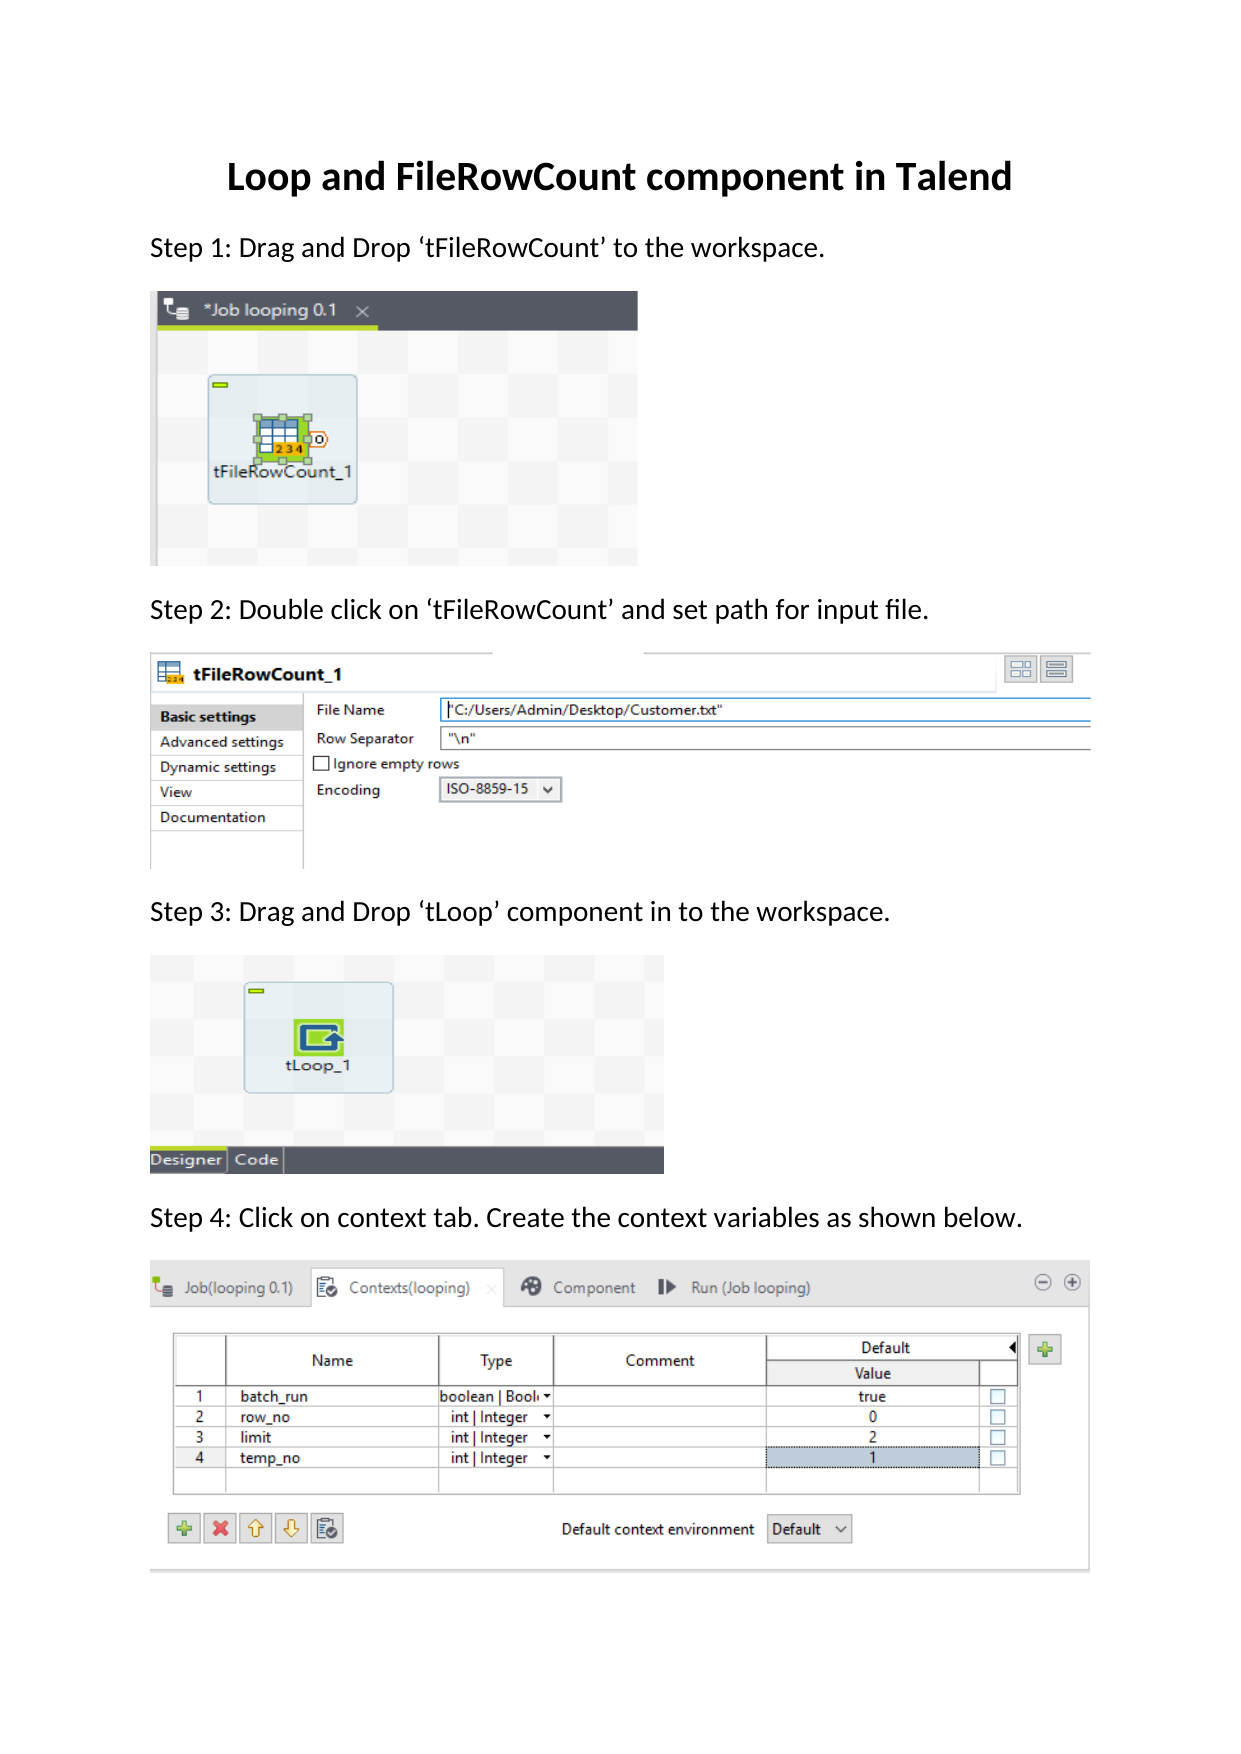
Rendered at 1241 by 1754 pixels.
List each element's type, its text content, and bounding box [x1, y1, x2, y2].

text Step 1: Drag and Drop ‘tFileRowCount’ to the workspace. [150, 229, 1090, 265]
text Step 3: Drag and Drop ‘tLoop’ component in to the workspace. [150, 893, 1090, 929]
text Loop and FileRowCount component in Talend [150, 150, 1090, 201]
text Step 2: Double click on ‘tFileRowCount’ and set path for input file. [150, 591, 1090, 627]
text Step 4: Click on context tab. Create the context variables as shown below. [150, 1199, 1090, 1234]
picture [150, 1260, 1091, 1573]
picture [150, 955, 664, 1174]
picture [150, 291, 638, 566]
picture [150, 652, 1091, 869]
